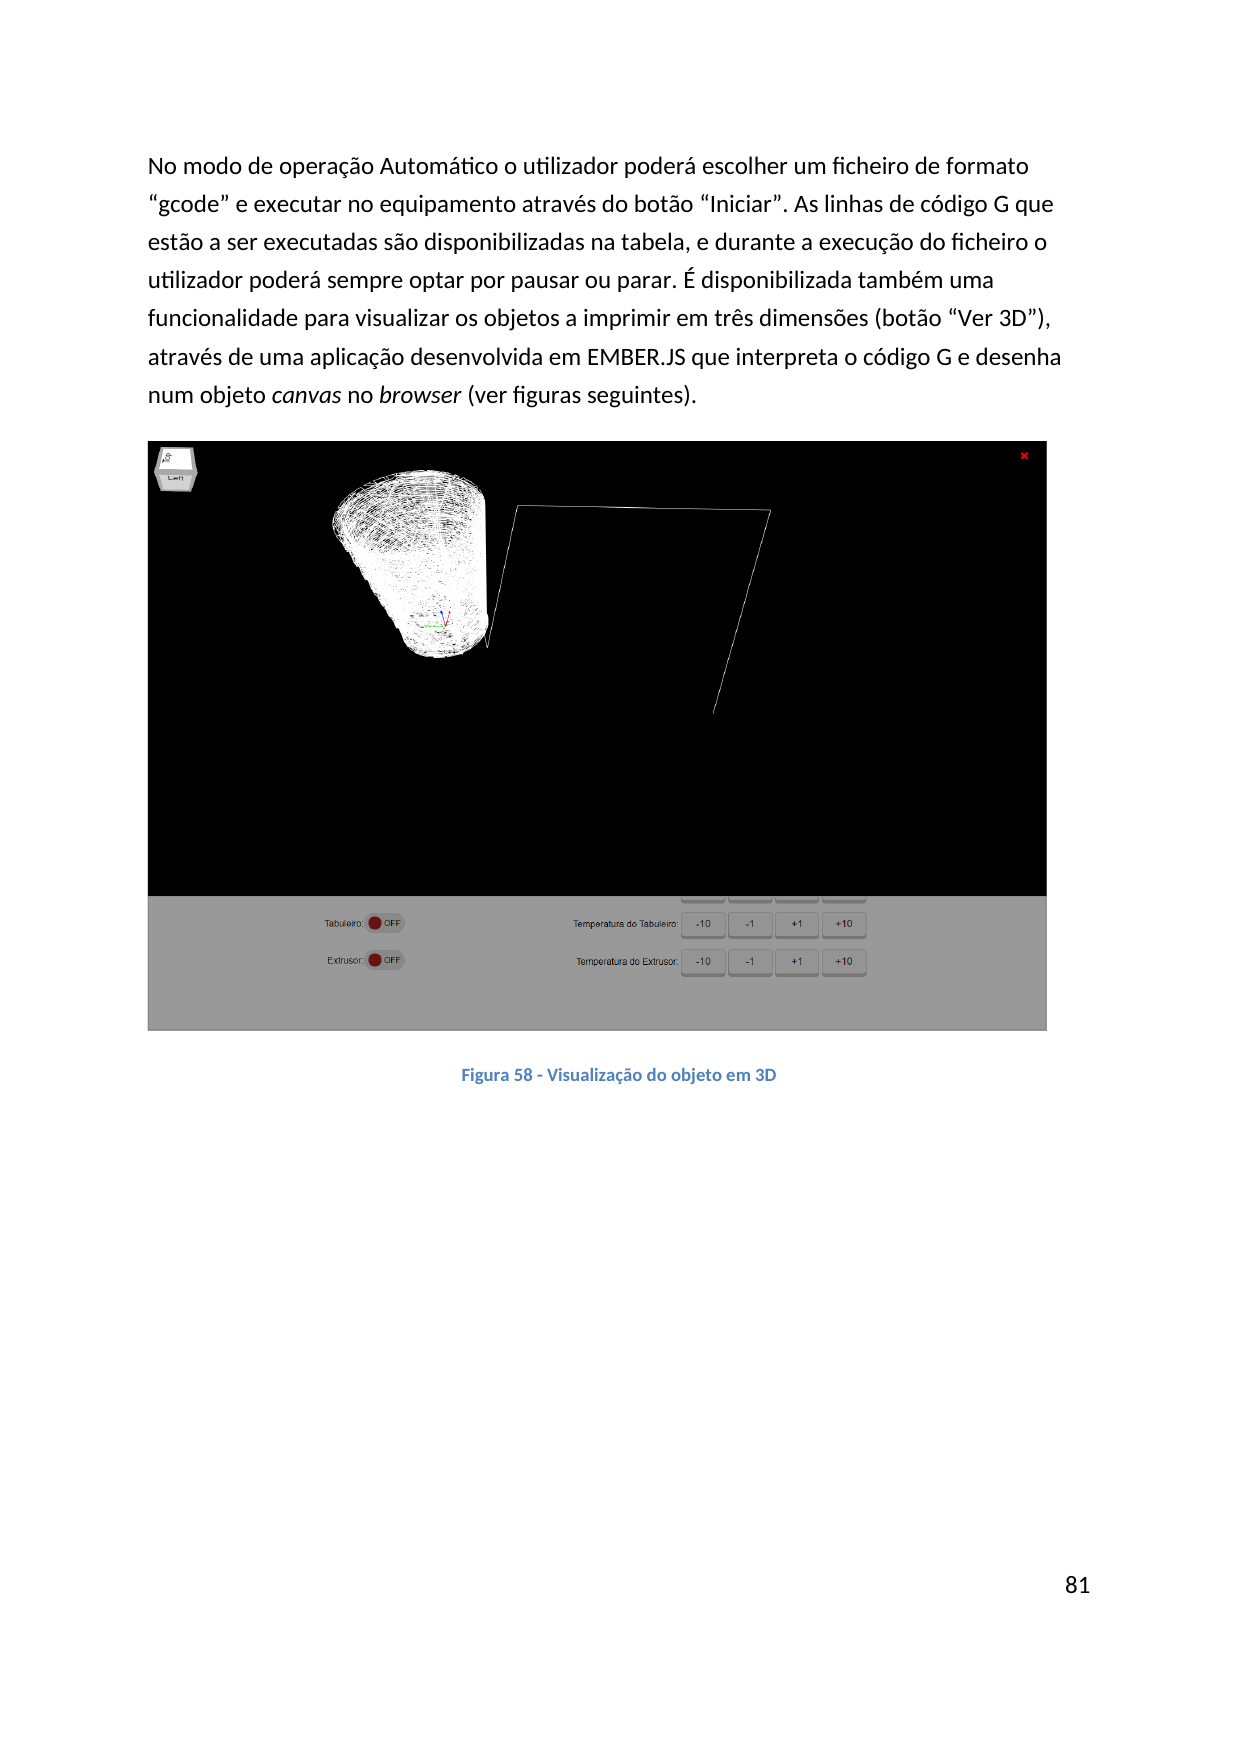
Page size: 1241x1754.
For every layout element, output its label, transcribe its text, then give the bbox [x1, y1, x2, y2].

picture [147, 441, 1048, 1031]
text No modo de operação Automático o utilizador poderá escolher um ficheiro de formato “gcode” e executar no equipamento através do botão “Iniciar”. As linhas de código G que estão a ser executadas são disponibilizadas na tabela, e durante a execução do ficheiro o utilizador poderá sempre optar por pausar ou parar. É disponibilizada também uma funcionalidade para visualizar os objetos a imprimir em três dimensões (botão “Ver 3D”), através de uma aplicação desenvolvida em EMBER.JS que interpreta o código G e desenha num objeto canvas no browser (ver figuras seguintes). [148, 150, 1090, 409]
